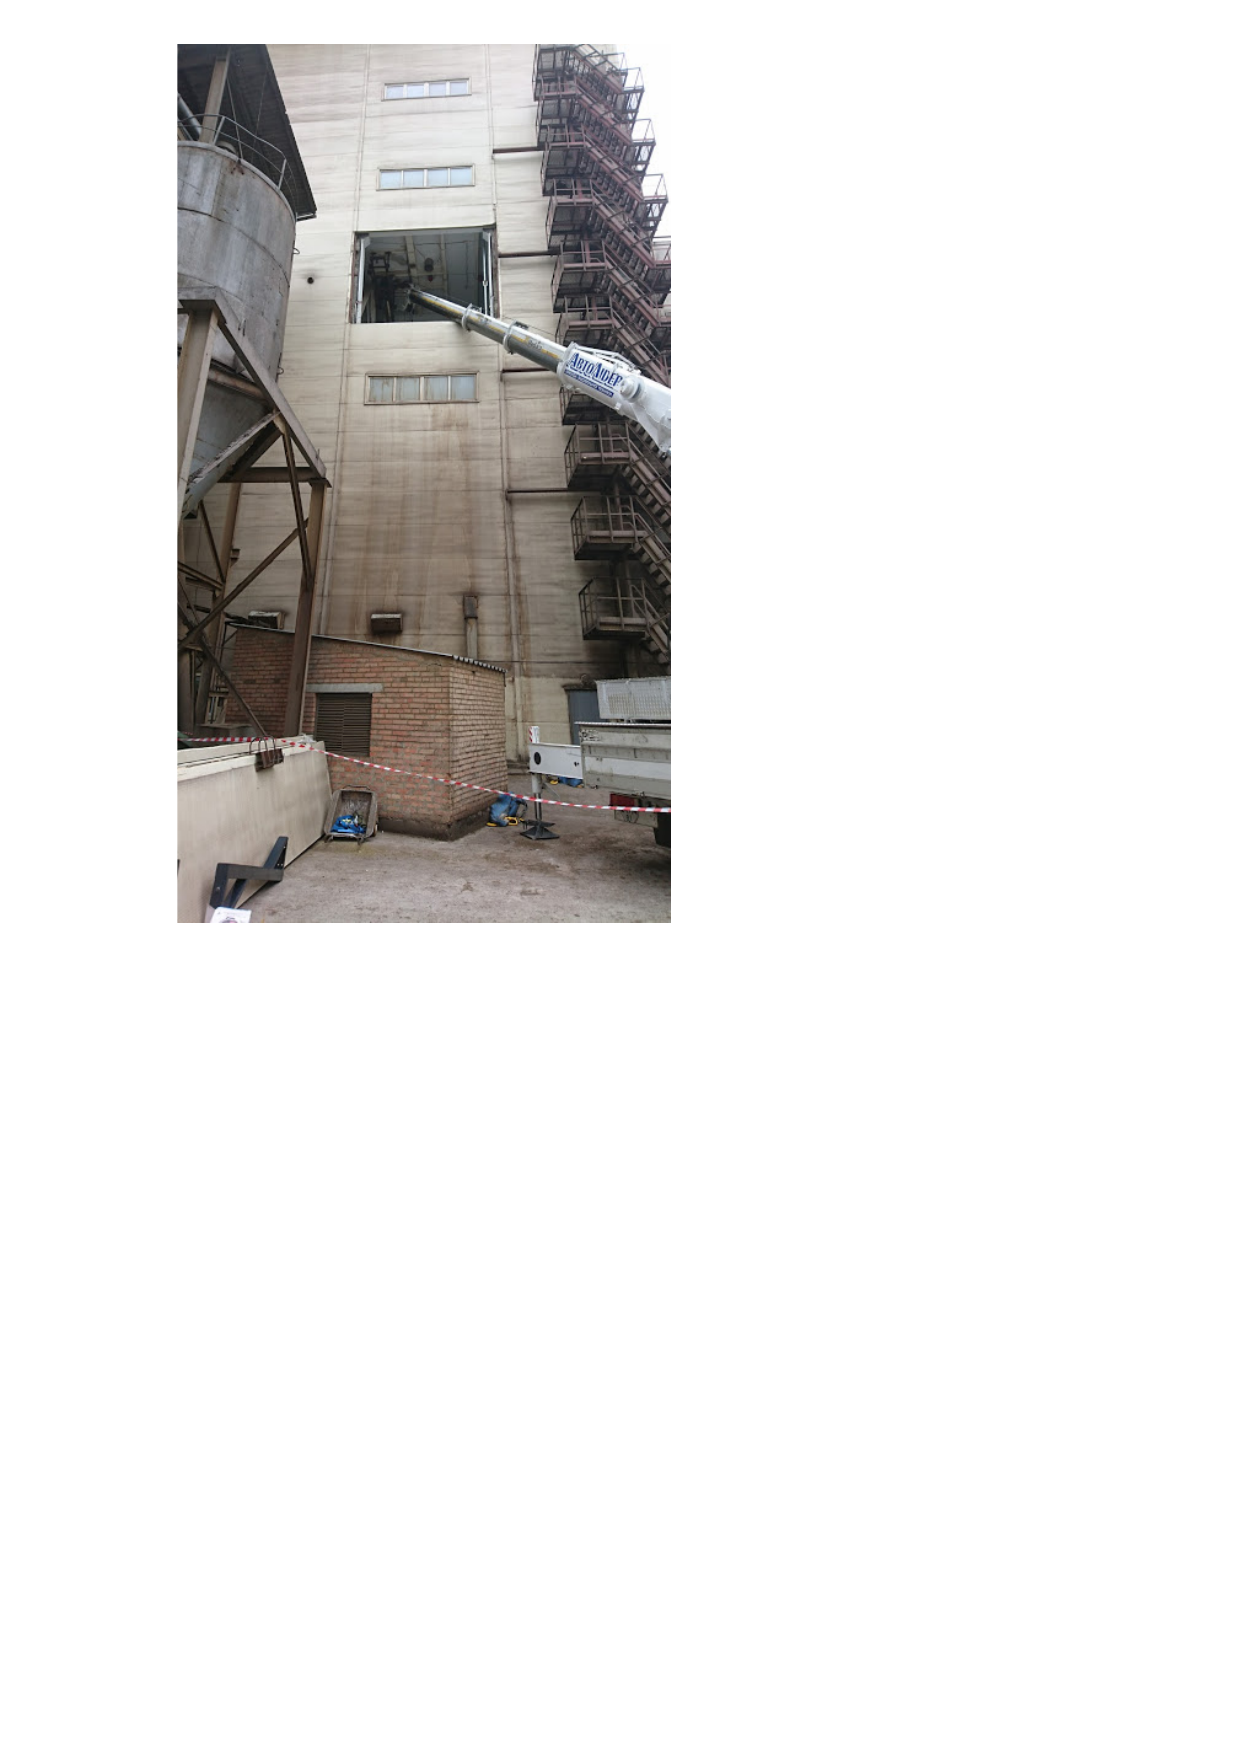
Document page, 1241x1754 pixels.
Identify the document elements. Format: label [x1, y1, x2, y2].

picture [177, 44, 671, 923]
